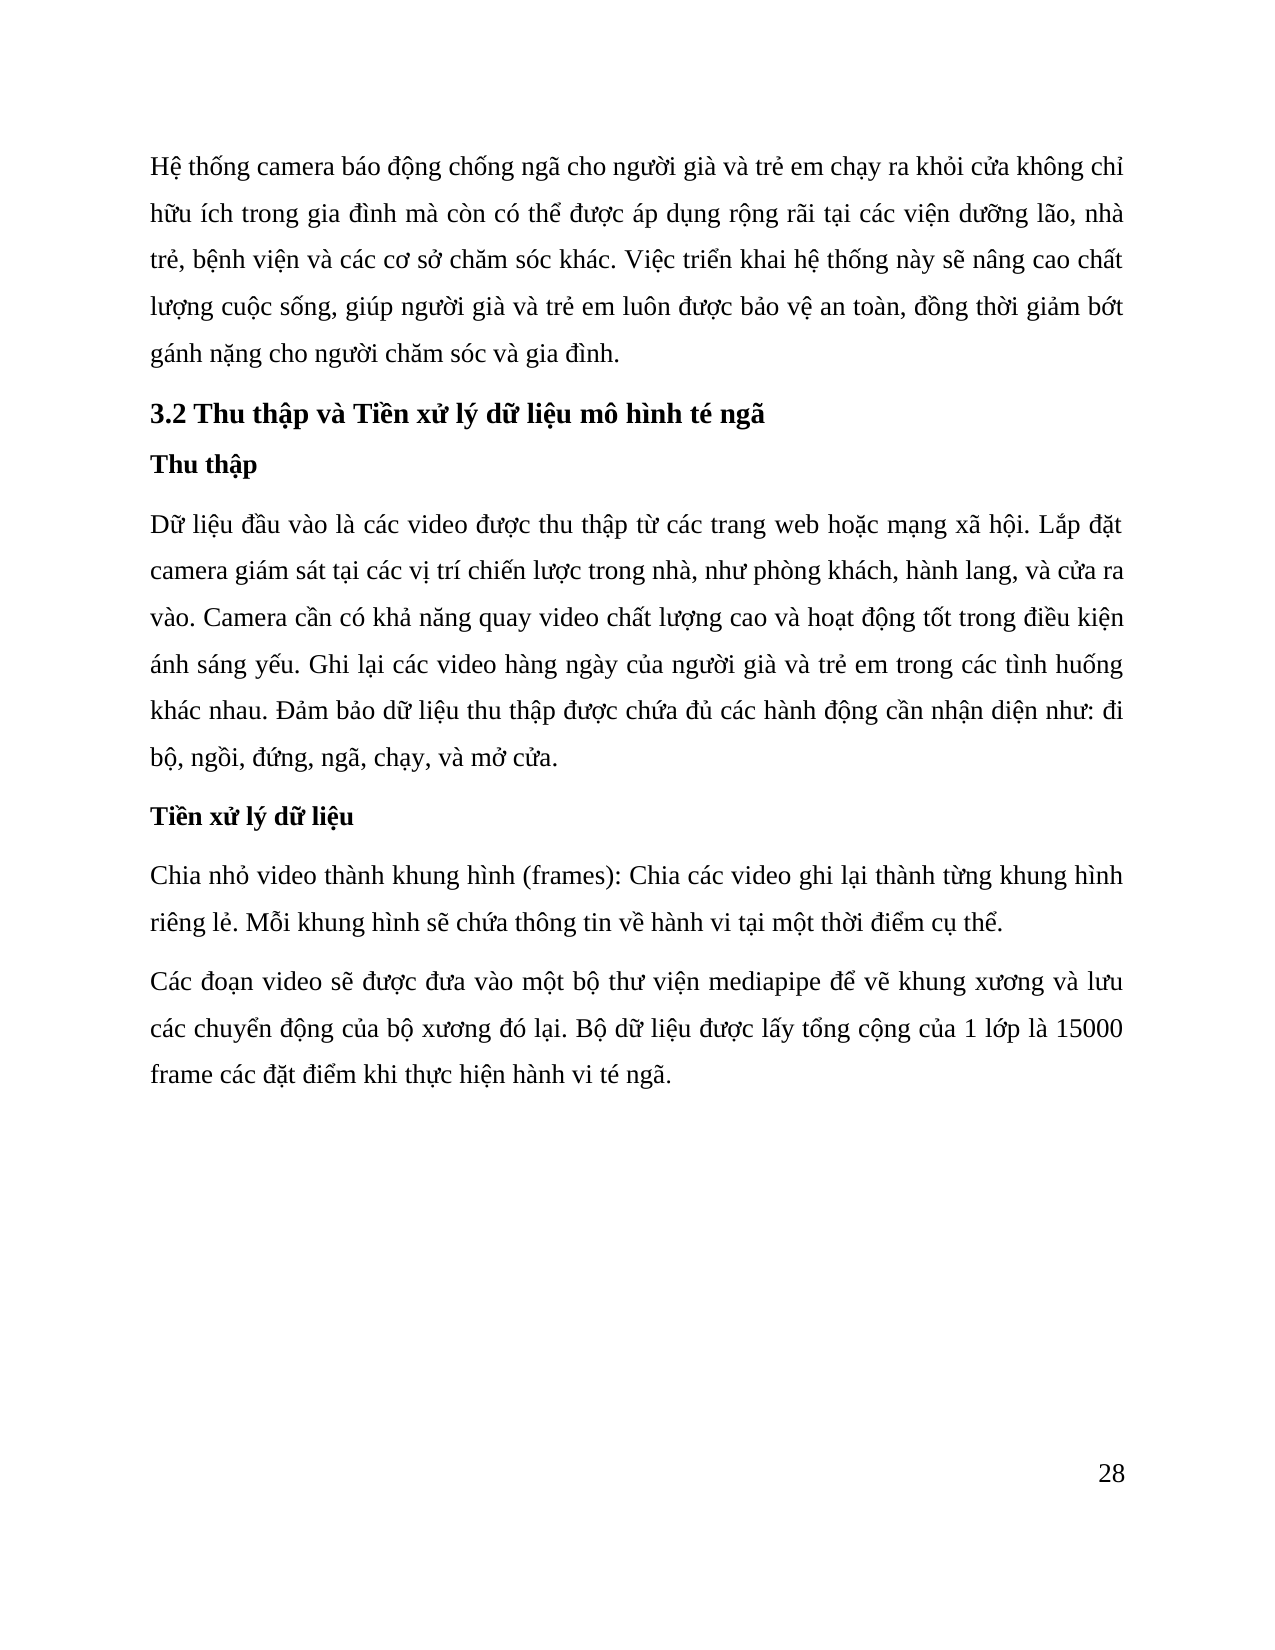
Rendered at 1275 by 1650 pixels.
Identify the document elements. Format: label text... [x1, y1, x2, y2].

text Dữ liệu đầu vào là các video được thu thập từ các trang web hoặc mạng xã hội. Lắp đặt camera giám sát tại các vị trí chiến lược trong nhà, như phòng khách, hành lang, và cửa ra vào. Camera cần có khả năng quay video chất lượng cao và hoạt động tốt trong điều kiện ánh sáng yếu. Ghi lại các video hàng ngày của người già và trẻ em trong các tình huống khác nhau. Đảm bảo dữ liệu thu thập được chứa đủ các hành động cần nhận diện như: đi bộ, ngồi, đứng, ngã, chạy, và mở cửa. [150, 508, 1125, 772]
text 3.2 Thu thập và Tiền xử lý dữ liệu mô hình té ngã [150, 396, 1125, 429]
text Thu thập [150, 449, 1125, 480]
text Hệ thống camera báo động chống ngã cho người già và trẻ em chạy ra khỏi cửa không chỉ hữu ích trong gia đình mà còn có thể được áp dụng rộng rãi tại các viện dưỡng lão, nhà trẻ, bệnh viện và các cơ sở chăm sóc khác. Việc triển khai hệ thống này sẽ nâng cao chất lượng cuộc sống, giúp người già và trẻ em luôn được bảo vệ an toàn, đồng thời giảm bớt gánh nặng cho người chăm sóc và gia đình. [150, 150, 1125, 368]
text Các đoạn video sẽ được đưa vào một bộ thư viện mediapipe để vẽ khung xương và lưu các chuyển động của bộ xương đó lại. Bộ dữ liệu được lấy tổng cộng của 1 lớp là 15000 frame các đặt điểm khi thực hiện hành vi té ngã. [150, 965, 1125, 1090]
text Chia nhỏ video thành khung hình (frames): Chia các video ghi lại thành từng khung hình riêng lẻ. Mỗi khung hình sẽ chứa thông tin về hành vi tại một thời điểm cụ thể. [150, 859, 1125, 937]
text Tiền xử lý dữ liệu [150, 800, 1125, 831]
